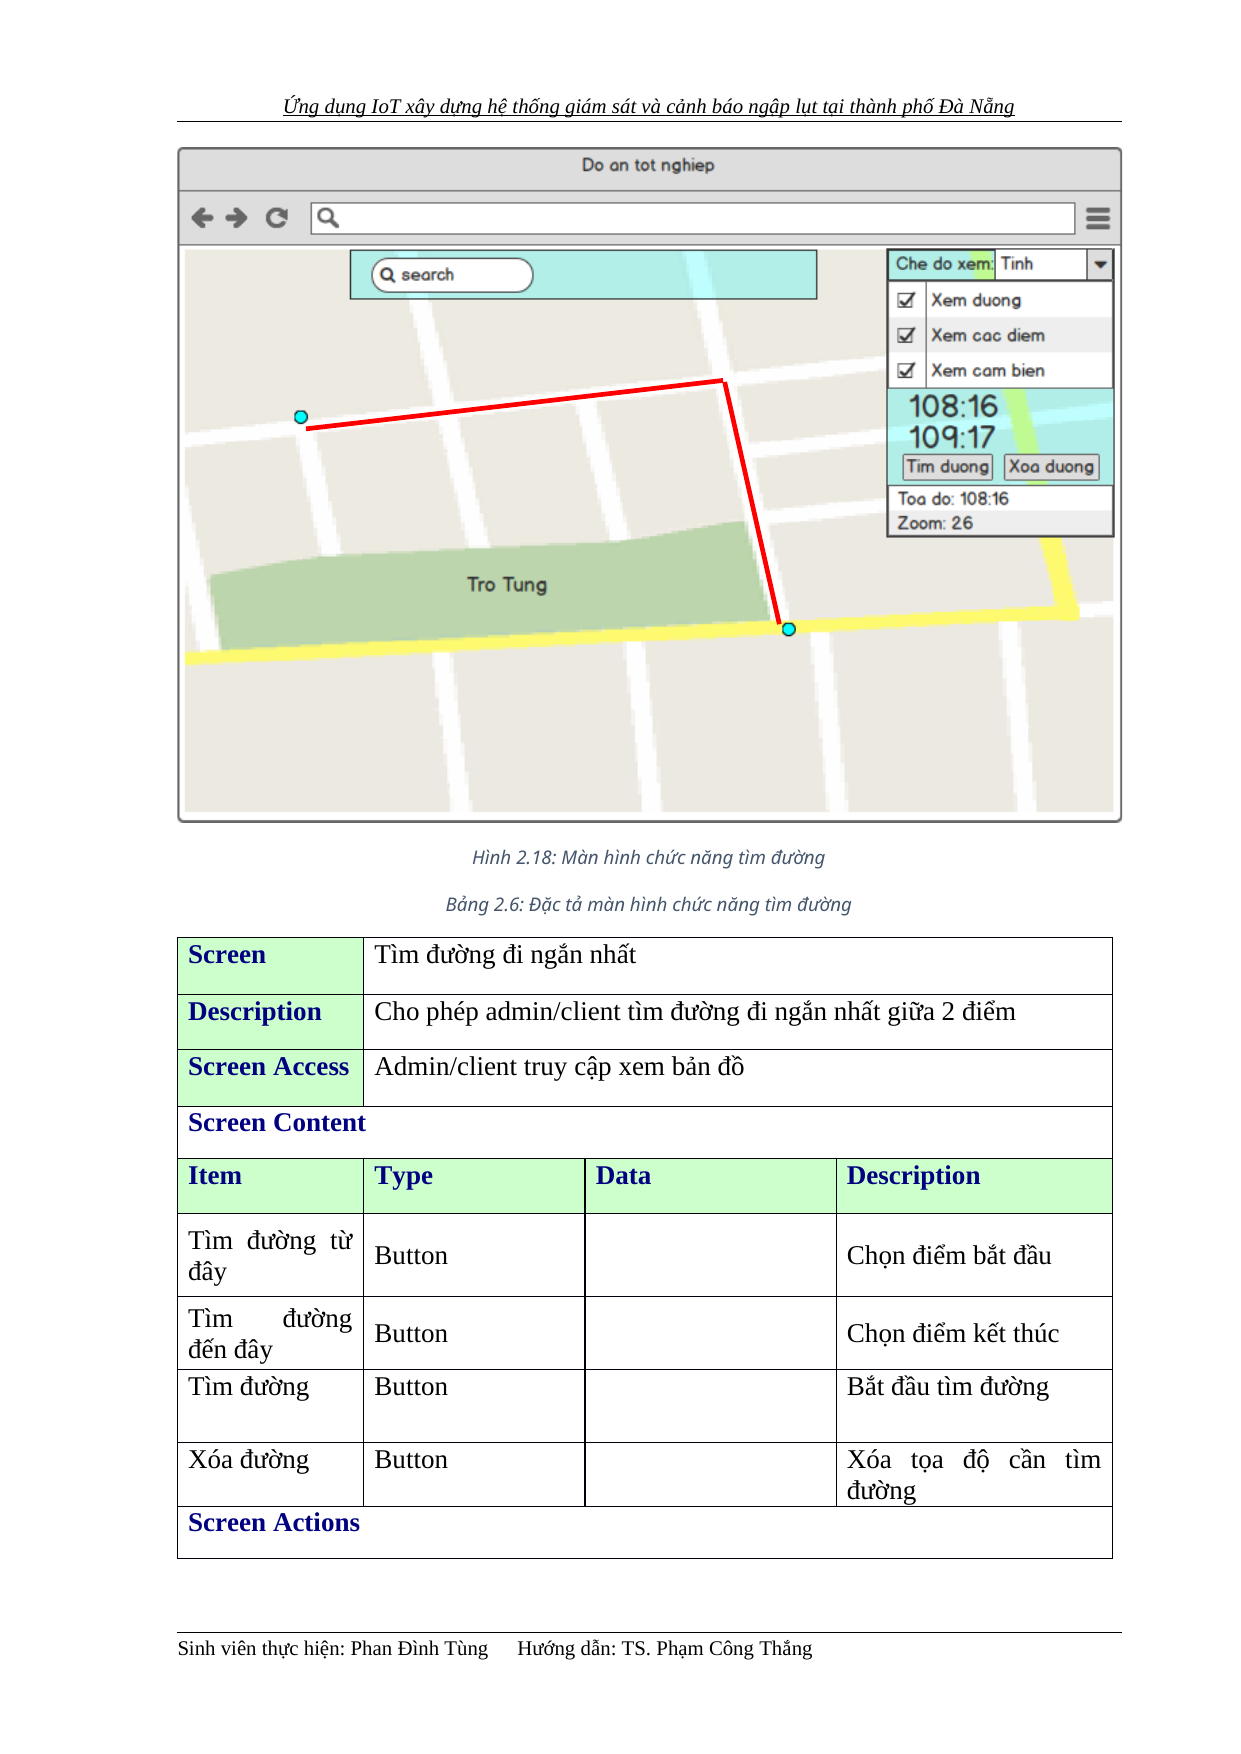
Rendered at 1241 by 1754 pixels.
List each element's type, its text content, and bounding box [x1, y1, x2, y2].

table_cell Chọn điểm kết thúc [837, 1297, 1112, 1369]
table_cell Tìm đường từ đây [178, 1214, 363, 1296]
table_cell Tìm đường đến đây [178, 1297, 363, 1369]
table_cell Screen Content [178, 1107, 1112, 1158]
table_cell Description [178, 995, 363, 1049]
table_cell Description [837, 1159, 1112, 1213]
table_cell Button [364, 1370, 584, 1442]
table_cell Chọn điểm bắt đầu [837, 1214, 1112, 1296]
table_cell Type [364, 1159, 584, 1213]
table_header Screen [178, 938, 363, 994]
table_cell Bắt đầu tìm đường [837, 1370, 1112, 1442]
table_cell Tìm đường [178, 1370, 363, 1442]
table_header Tìm đường đi ngắn nhất [364, 938, 1112, 994]
table_cell Xóa tọa độ cần tìm đường [837, 1443, 1112, 1506]
table_cell Xóa đường [178, 1443, 363, 1506]
table_cell [586, 1297, 836, 1369]
table_cell Cho phép admin/client tìm đường đi ngắn nhất giữa 2 điểm [364, 995, 1112, 1049]
table_cell Button [364, 1297, 584, 1369]
picture [177, 147, 1123, 823]
table_cell Button [364, 1214, 584, 1296]
table_cell Data [586, 1159, 836, 1213]
table_cell Button [364, 1443, 584, 1506]
table_cell Item [178, 1159, 363, 1213]
table_cell Admin/client truy cập xem bản đồ [364, 1050, 1112, 1106]
table_cell [586, 1443, 836, 1506]
table_cell [586, 1370, 836, 1442]
table_cell Screen Access [178, 1050, 363, 1106]
table_cell [586, 1214, 836, 1296]
table_cell Screen Actions [178, 1507, 1112, 1558]
